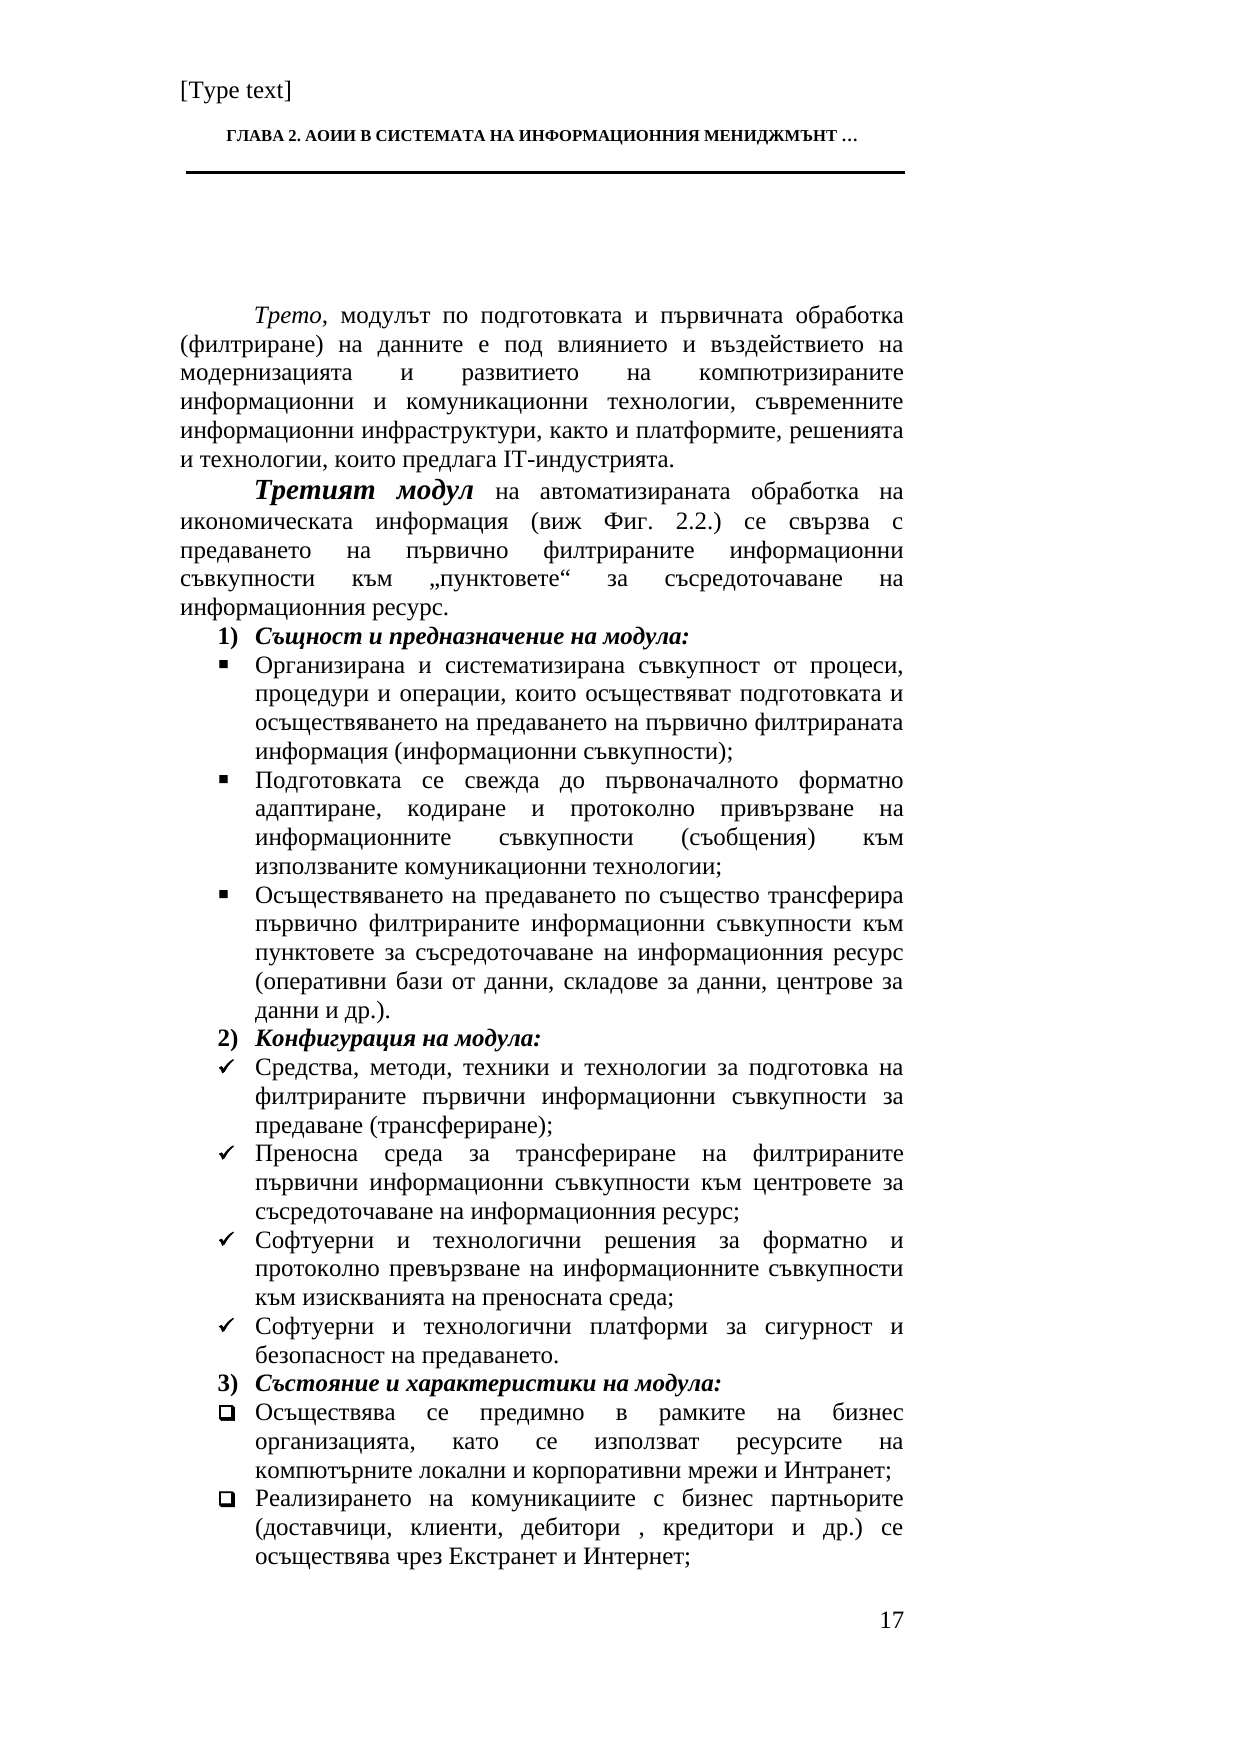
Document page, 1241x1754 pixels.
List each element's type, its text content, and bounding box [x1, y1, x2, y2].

list Преносна среда за трансфериране на филтрираните първични информационни съвкупности към центровете за съсредоточаване на информационния ресурс; [217, 1138, 904, 1225]
list Осъществяването на предаването по същество трансферира първично филтрираните информационни съвкупности към пунктовете за съсредоточаване на информационния ресурс (оперативни бази от данни, складове за данни, центрове за данни и др.). [217, 880, 904, 1023]
text Третият модул на автоматизираната обработка на икономическата информация (виж Фиг. 2.2.) се свързва с предаването на първично филтрираните информационни съвкупности към „пунктовете“ за съсредоточаване на информационния ресурс. [180, 472, 904, 621]
list Реализирането на комуникациите с бизнес партньорите (доставчици, клиенти, дебитори , кредитори и др.) се осъществява чрез Екстранет и Интернет; [217, 1483, 904, 1570]
list Състояние и характеристики на модула: [217, 1368, 904, 1397]
list Организирана и систематизирана съвкупност от процеси, процедури и операции, които осъществяват подготовката и осъществяването на предаването на първично филтрираната информация (информационни съвкупности); [217, 650, 904, 765]
list Осъществява се предимно в рамките на бизнес организацията, като се използват ресурсите на компютърните локални и корпоративни мрежи и Интранет; [217, 1397, 904, 1483]
list Конфигурация на модула: [217, 1023, 904, 1052]
list Същност и предназначение на модула: [217, 621, 904, 650]
list Софтуерни и технологични платформи за сигурност и безопасност на предаването. [217, 1311, 904, 1368]
list Подготовката се свежда до първоначалното форматно адаптиране, кодиране и протоколно привързване на информационните съвкупности (съобщения) към използваните комуникационни технологии; [217, 765, 904, 880]
list Софтуерни и технологични решения за форматно и протоколно превързване на информационните съвкупности към изискванията на преносната среда; [217, 1225, 904, 1311]
list Средства, методи, техники и технологии за подготовка на филтрираните първични информационни съвкупности за предаване (трансфериране); [217, 1052, 904, 1138]
text Трето, модулът по подготовката и първичната обработка (филтриране) на данните е под влиянието и въздействието на модернизацията и развитието на компютризираните информационни и комуникационни технологии, съвременните информационни инфраструктури, както и платформите, решенията и технологии, които предлага IT-индустрията. [180, 300, 904, 472]
